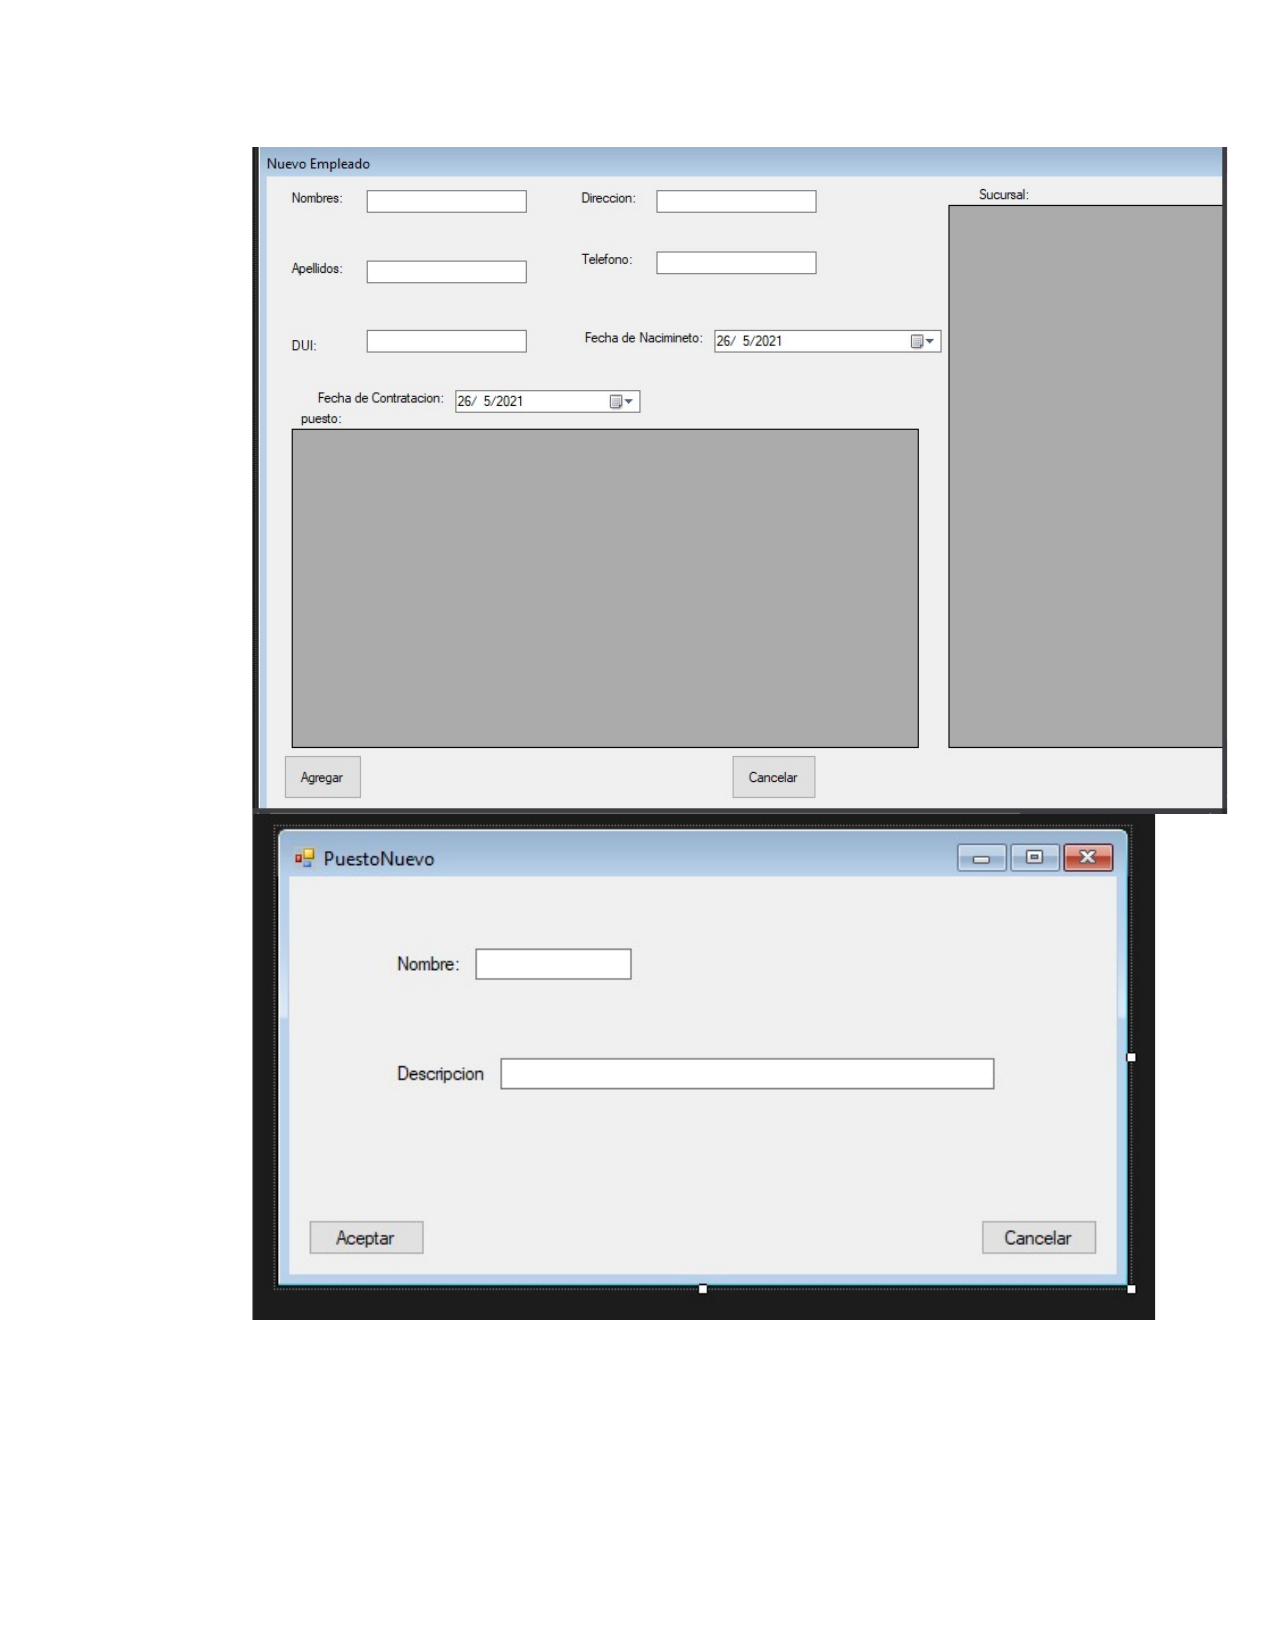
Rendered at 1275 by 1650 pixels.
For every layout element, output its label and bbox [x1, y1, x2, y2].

picture [252, 147, 1228, 1320]
